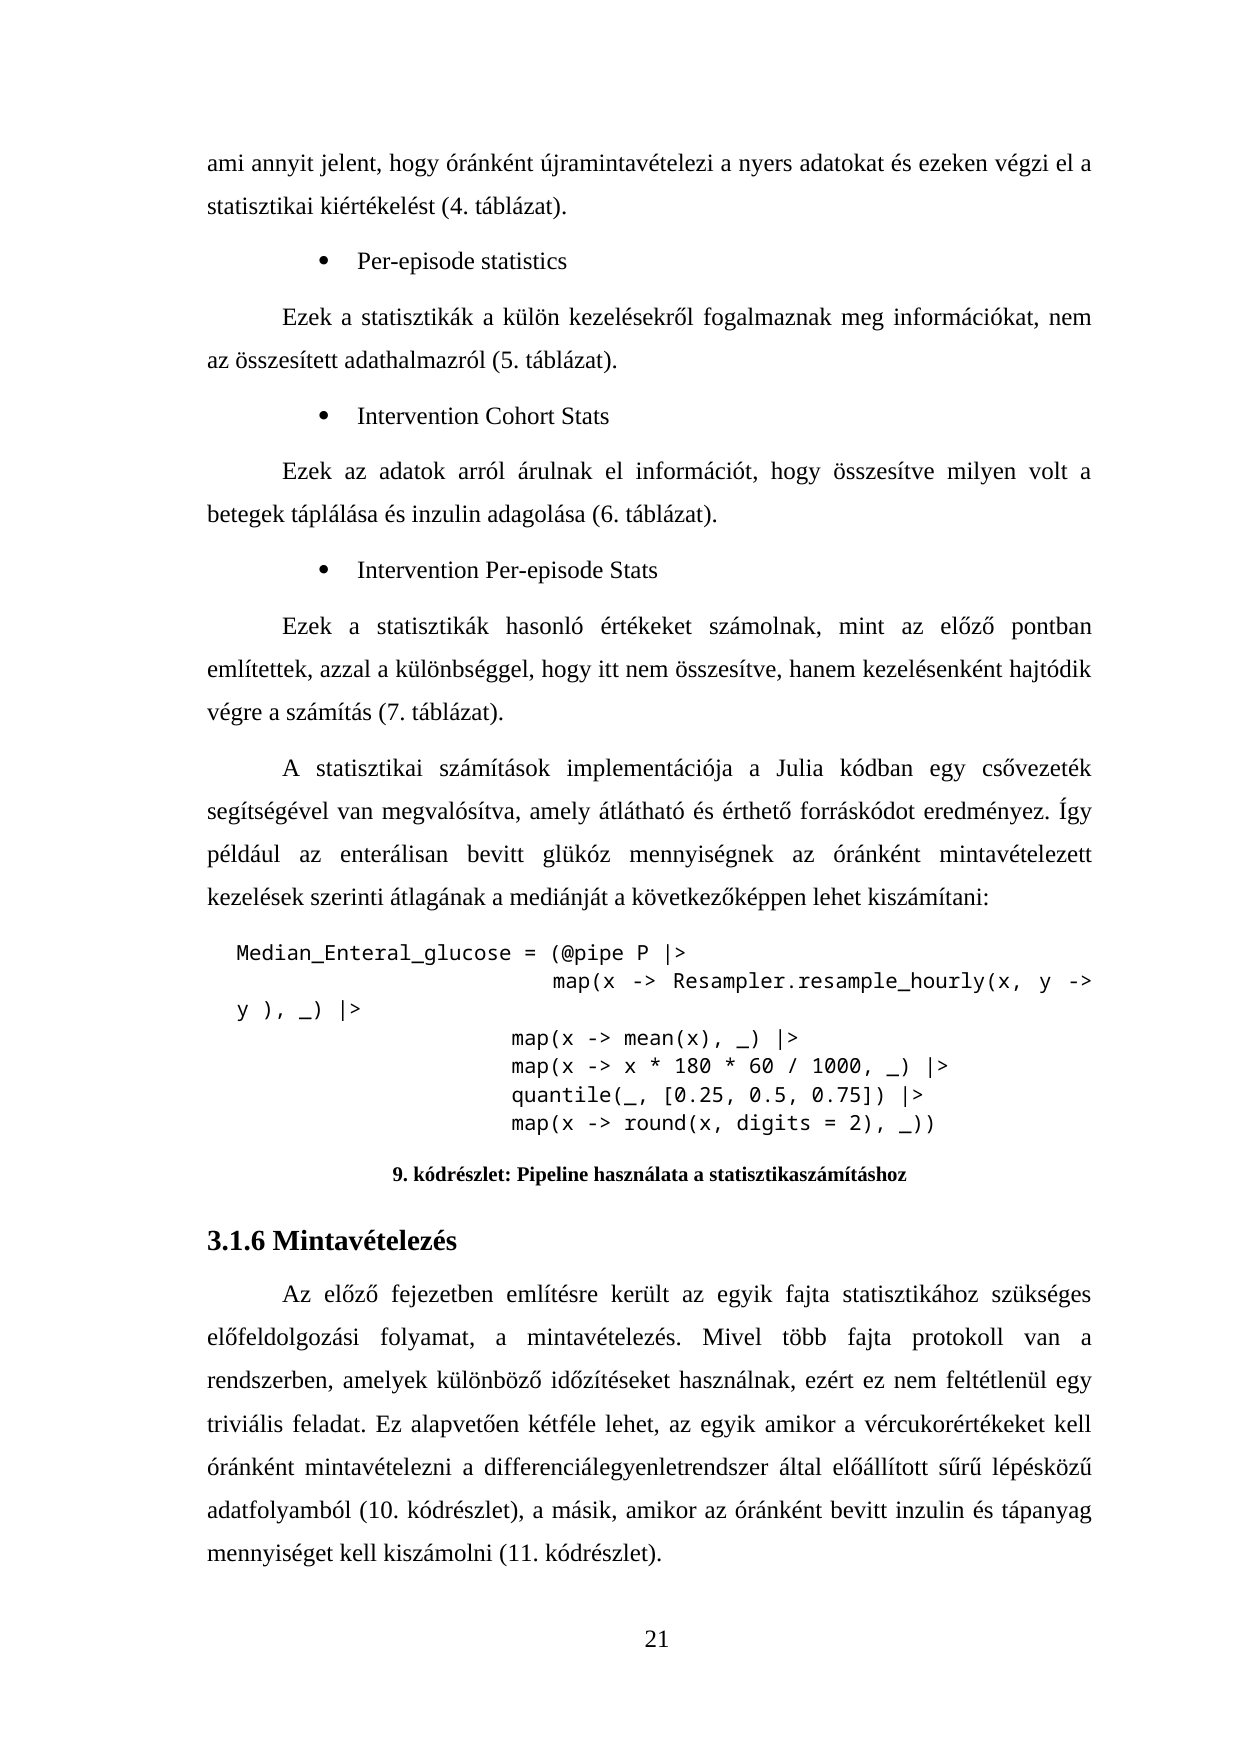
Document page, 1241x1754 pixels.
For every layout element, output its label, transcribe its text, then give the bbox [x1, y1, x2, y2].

text map(x -> mean(x), _) |> [236, 1023, 1092, 1051]
text Median_Enteral_glucose = (@pipe P |> [236, 938, 1092, 966]
text quantile(_, [0.25, 0.5, 0.75]) |> [236, 1080, 1092, 1108]
list Intervention Cohort Stats [319, 401, 1092, 429]
text Ezek a statisztikák a külön kezelésekről fogalmaznak meg információkat, nem az összesített adathalmazról (5. táblázat). [207, 302, 1092, 374]
text Ezek a statisztikák hasonló értékeket számolnak, mint az előző pontban említettek, azzal a különbséggel, hogy itt nem összesítve, hanem kezelésenként hajtódik végre a számítás (7. táblázat). [207, 611, 1092, 726]
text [207, 148, 1092, 219]
text map(x -> Resampler.resample_hourly(x, y -> y ), _) |> [236, 966, 1092, 1023]
text 9. kódrészlet: Pipeline használata a statisztikaszámításhoz [207, 1162, 1092, 1186]
list Intervention Per-episode Stats [319, 555, 1092, 584]
text map(x -> x * 180 * 60 / 1000, _) |> [236, 1051, 1092, 1080]
list Per-episode statistics [319, 246, 1092, 275]
text map(x -> round(x, digits = 2), _)) [236, 1108, 1092, 1137]
text A statisztikai számítások implementációja a Julia kódban egy csővezeték segítségével van megvalósítva, amely átlátható és érthető forráskódot eredményez. Így például az enterálisan bevitt glükóz mennyiségnek az óránként mintavételezett kezelések szerinti átlagának a mediánját a következőképpen lehet kiszámítani: [207, 753, 1092, 911]
text Ezek az adatok arról árulnak el információt, hogy összesítve milyen volt a betegek táplálása és inzulin adagolása (6. táblázat). [207, 456, 1092, 528]
text Az előző fejezetben említésre került az egyik fajta statisztikához szükséges előfeldolgozási folyamat, a mintavételezés. Mivel több fajta protokoll van a rendszerben, amelyek különböző időzítéseket használnak, ezért ez nem feltétlenül egy triviális feladat. Ez alapvetően kétféle lehet, az egyik amikor a vércukorértékeket kell óránként mintavételezni a differenciálegyenletrendszer által előállított sűrű lépésközű adatfolyamból (10. kódrészlet), a másik, amikor az óránként bevitt inzulin és tápanyag mennyiséget kell kiszámolni (11. kódrészlet). [207, 1279, 1092, 1567]
subtitle Mintavételezés [207, 1223, 1092, 1256]
